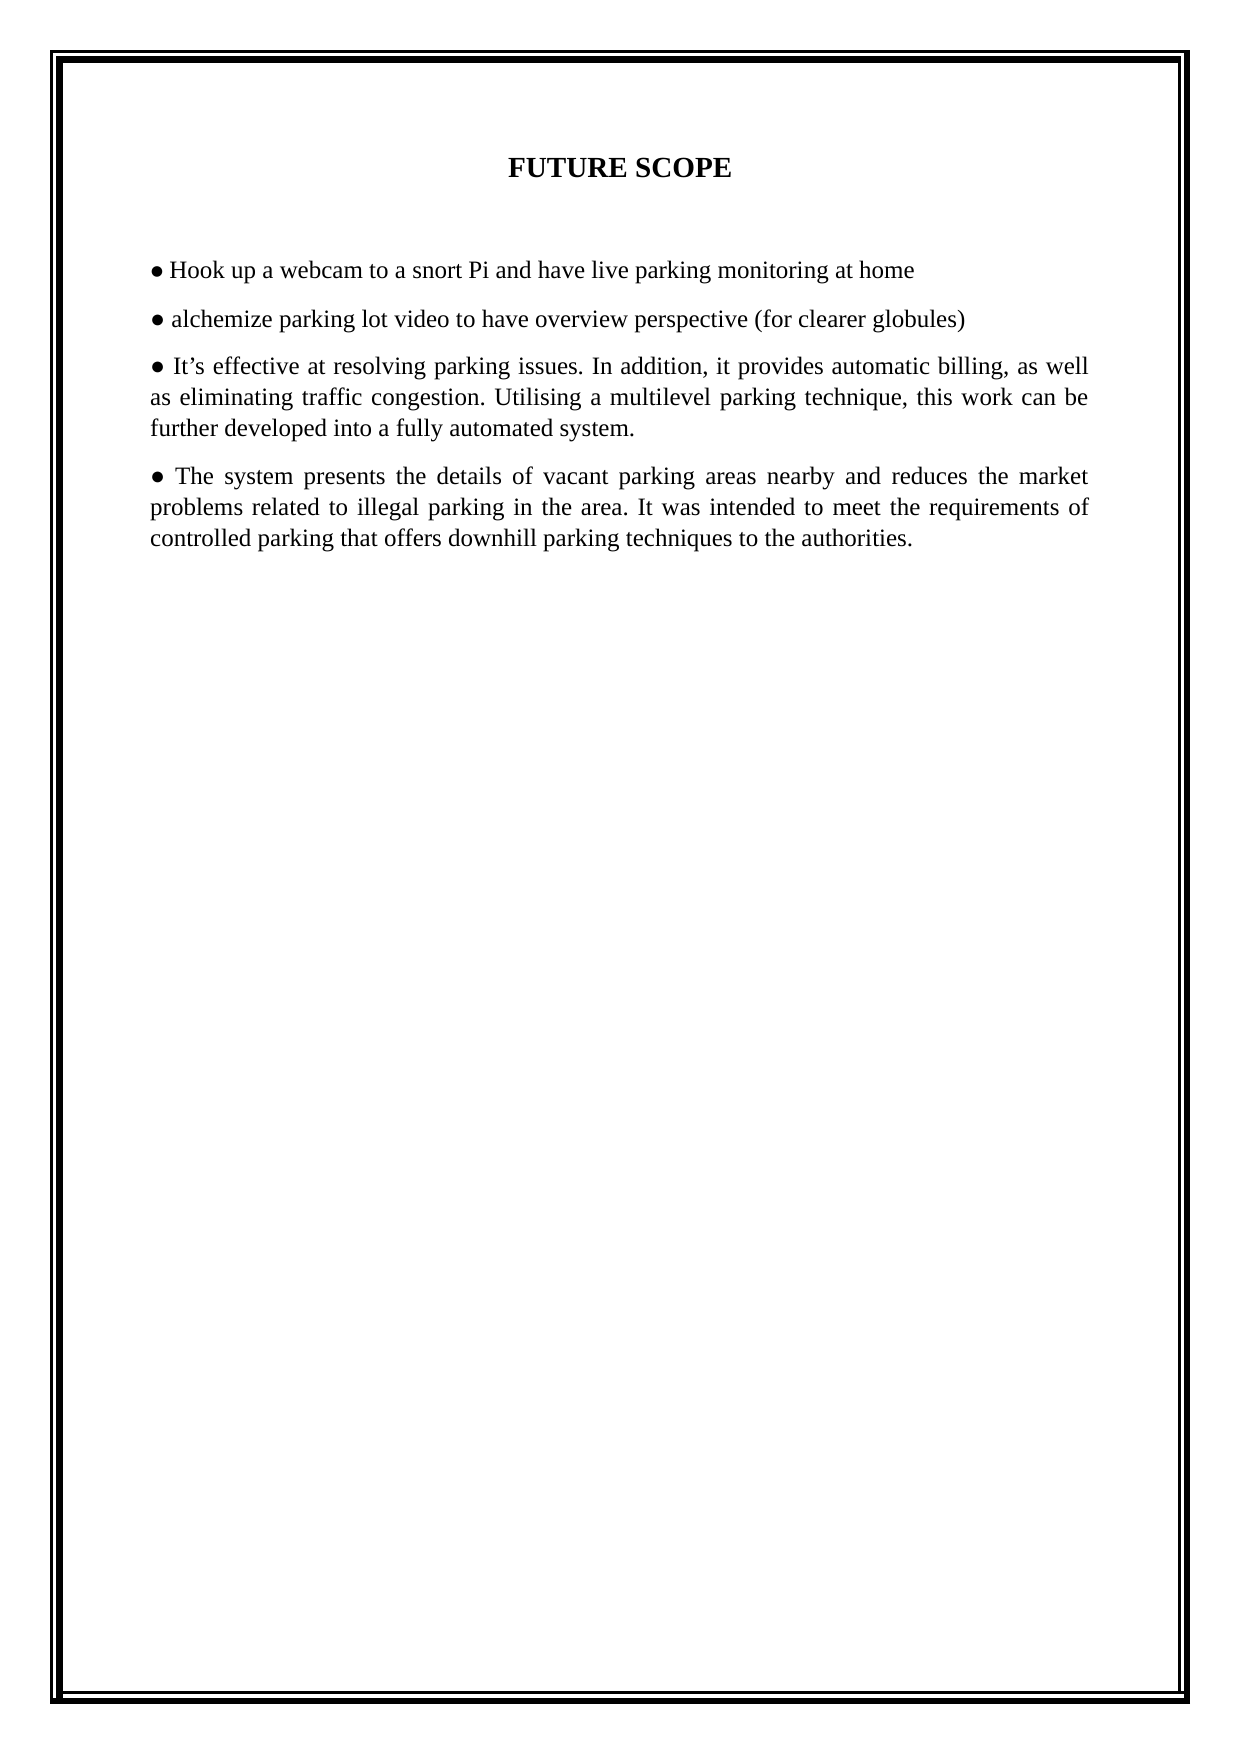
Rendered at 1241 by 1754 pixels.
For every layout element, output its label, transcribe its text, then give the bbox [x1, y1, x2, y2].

text ● Hook up a webcam to a snort Pi and have live parking monitoring at home [150, 256, 1090, 285]
text ● alchemize parking lot video to have overview perspective (for clearer globules) [150, 304, 1090, 332]
text ● The system presents the details of vacant parking areas nearby and reduces the market problems related to illegal parking in the area. It was intended to meet the requirements of controlled parking that offers downhill parking techniques to the authorities. [150, 461, 1090, 552]
text ● It’s effective at resolving parking issues. In addition, it provides automatic billing, as well as eliminating traffic congestion. Utilising a multilevel parking technique, this work can be further developed into a fully automated system. [150, 351, 1090, 442]
text FUTURE SCOPE [150, 150, 1090, 183]
